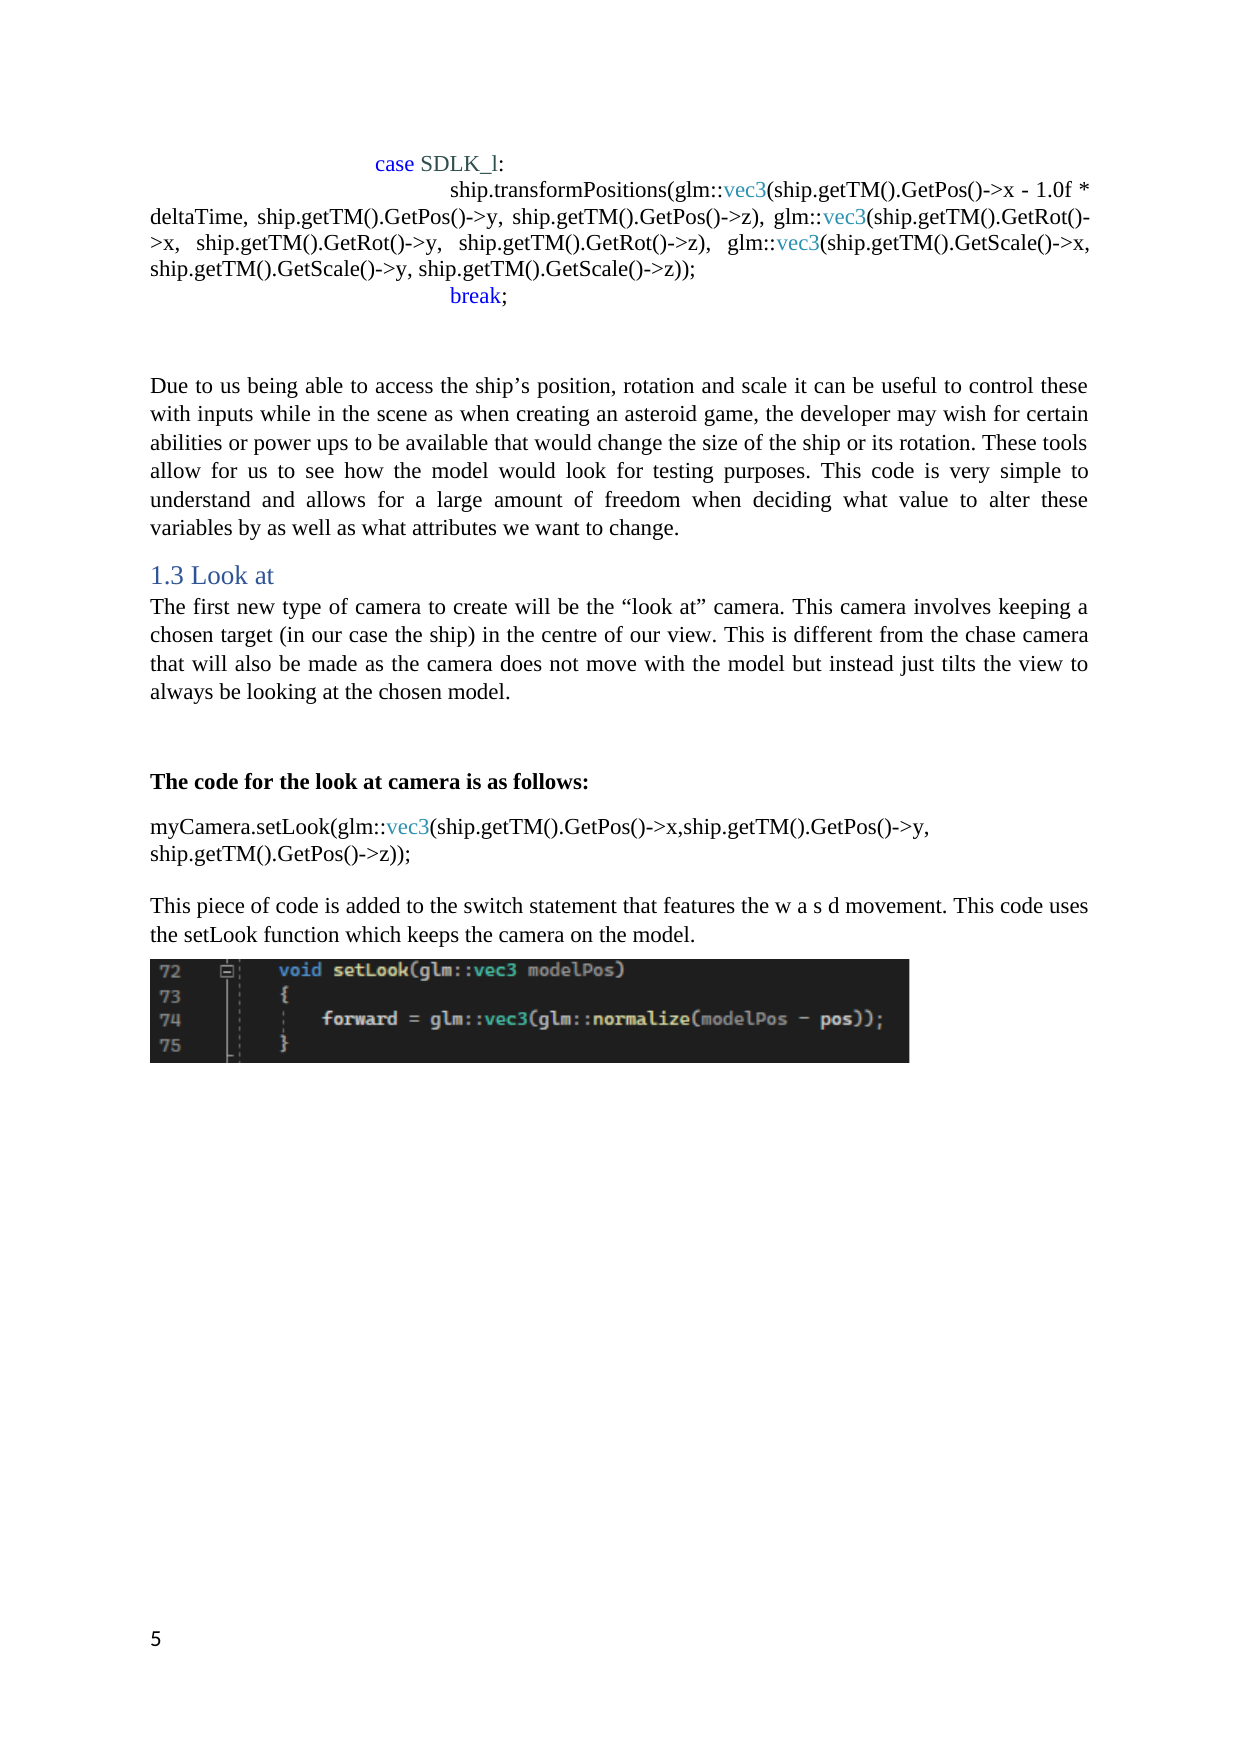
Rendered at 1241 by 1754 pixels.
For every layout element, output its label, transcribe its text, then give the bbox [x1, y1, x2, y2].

text The code for the look at camera is as follows: [150, 768, 1090, 795]
text The first new type of camera to create will be the “look at” camera. This camera involves keeping a chosen target (in our case the ship) in the centre of our view. This is different from the chase camera that will also be made as the camera does not move with the model but instead just tilts the view to always be looking at the chosen model. [150, 593, 1090, 704]
text Due to us being able to access the ship’s position, rotation and scale it can be useful to control these with inputs while in the scene as when creating an asteroid game, the developer may wish for certain abilities or power ups to be available that would change the size of the ship or its rotation. These tools allow for us to see how the model would look for testing purposes. This code is very simple to understand and allows for a large amount of freedom when deciding what value to alter these variables by as well as what attributes we want to change. [150, 372, 1090, 541]
text break; [150, 282, 1090, 308]
text ship.transformPositions(glm::vec3(ship.getTM().GetPos()->x - 1.0f * deltaTime, ship.getTM().GetPos()->y, ship.getTM().GetPos()->z), glm::vec3(ship.getTM().GetRot()->x, ship.getTM().GetRot()->y, ship.getTM().GetRot()->z), glm::vec3(ship.getTM().GetScale()->x, ship.getTM().GetScale()->y, ship.getTM().GetScale()->z)); [150, 176, 1090, 282]
picture [150, 959, 910, 1063]
text This piece of code is added to the switch statement that features the w a s d movement. This code uses the setLook function which keeps the camera on the model. [150, 892, 1090, 947]
text case SDLK_l: [150, 150, 1090, 176]
text myCamera.setLook(glm::vec3(ship.getTM().GetPos()->x,ship.getTM().GetPos()->y, ship.getTM().GetPos()->z)); [150, 813, 1090, 866]
subtitle 1.3 Look at [150, 559, 1090, 590]
